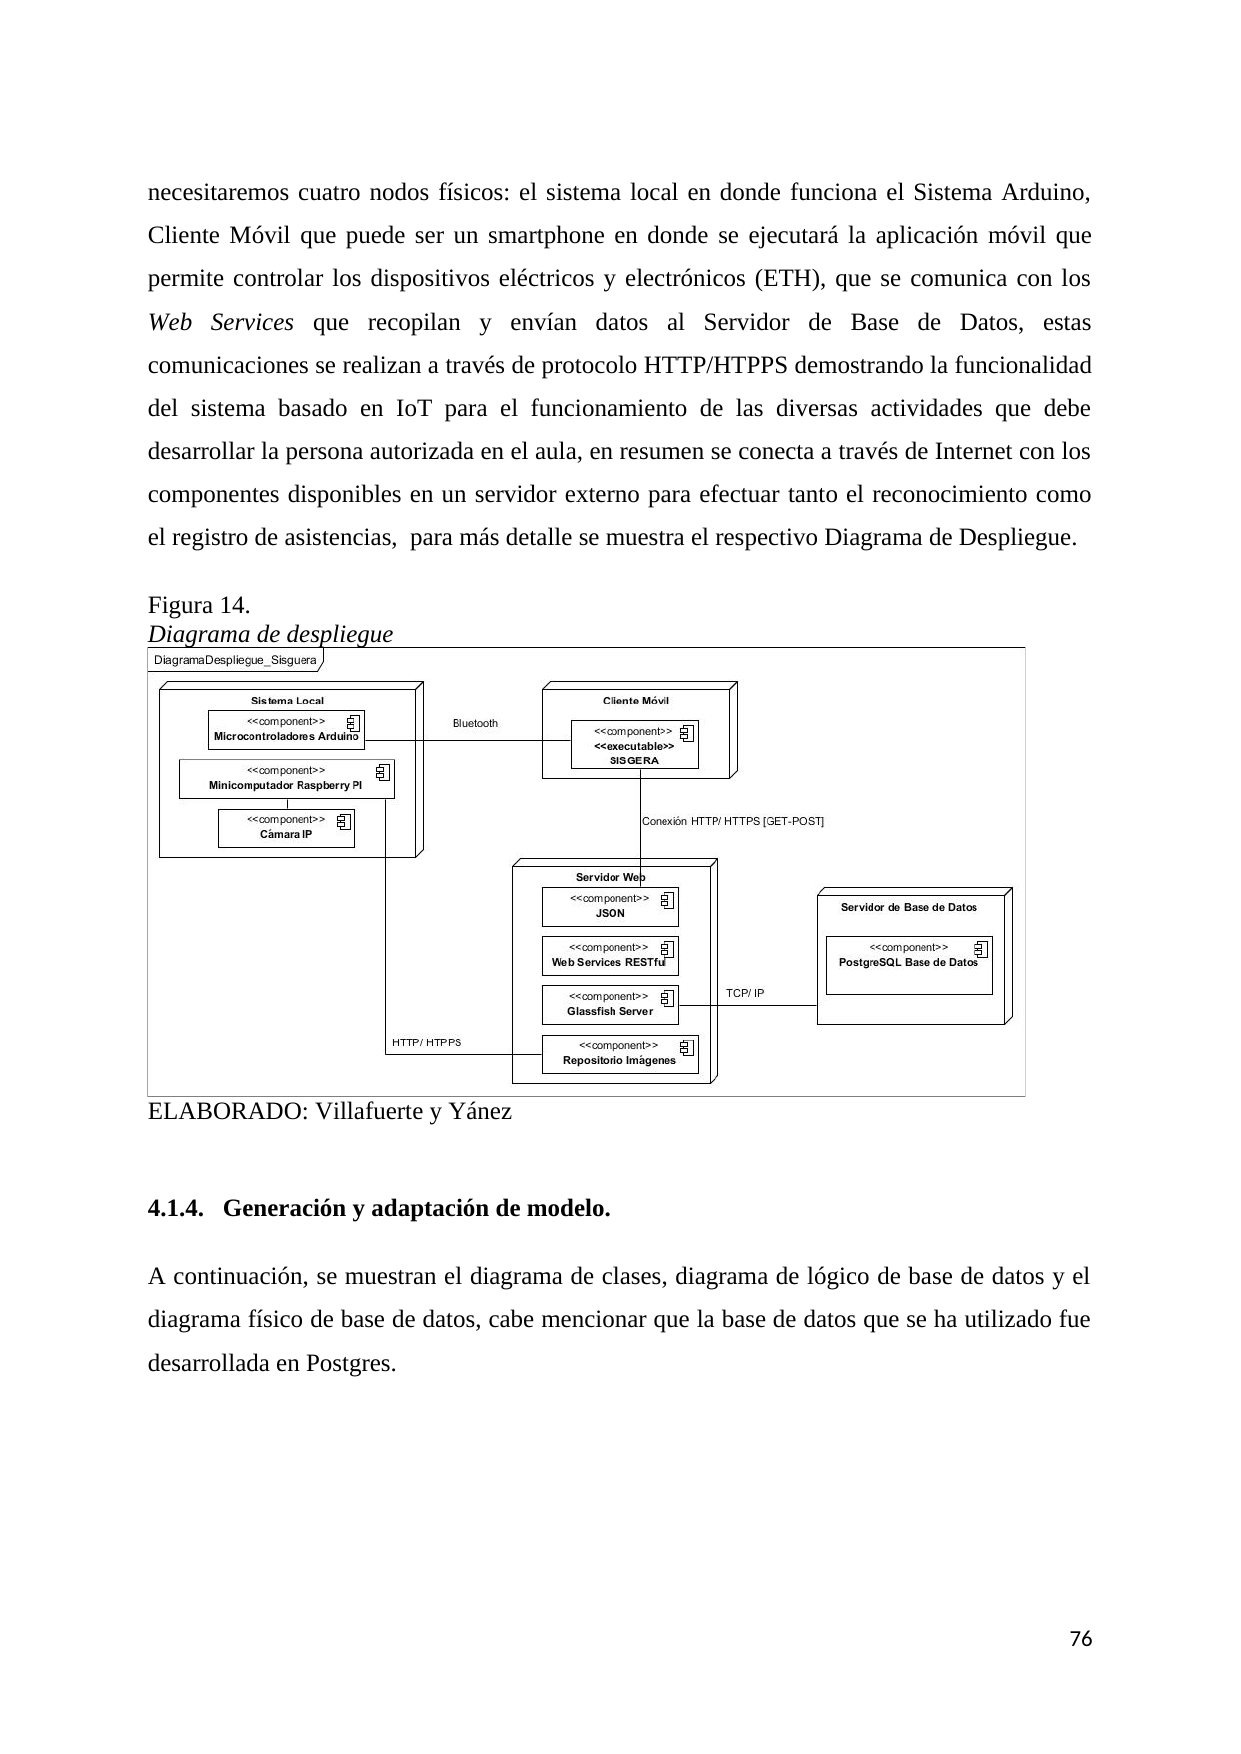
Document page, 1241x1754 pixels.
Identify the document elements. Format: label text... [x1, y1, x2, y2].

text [148, 177, 1092, 551]
text Diagrama de despliegue [148, 619, 1092, 648]
picture [147, 647, 1026, 1097]
text A continuación, se muestran el diagrama de clases, diagrama de lógico de base de datos y el diagrama físico de base de datos, cabe mencionar que la base de datos que se ha utilizado fue desarrollada en Postgres. [148, 1261, 1092, 1376]
text ELABORADO: Villafuerte y Yánez [148, 1096, 1092, 1125]
text Figura 14. [148, 590, 1092, 619]
list Generación y adaptación de modelo. [148, 1193, 1092, 1222]
